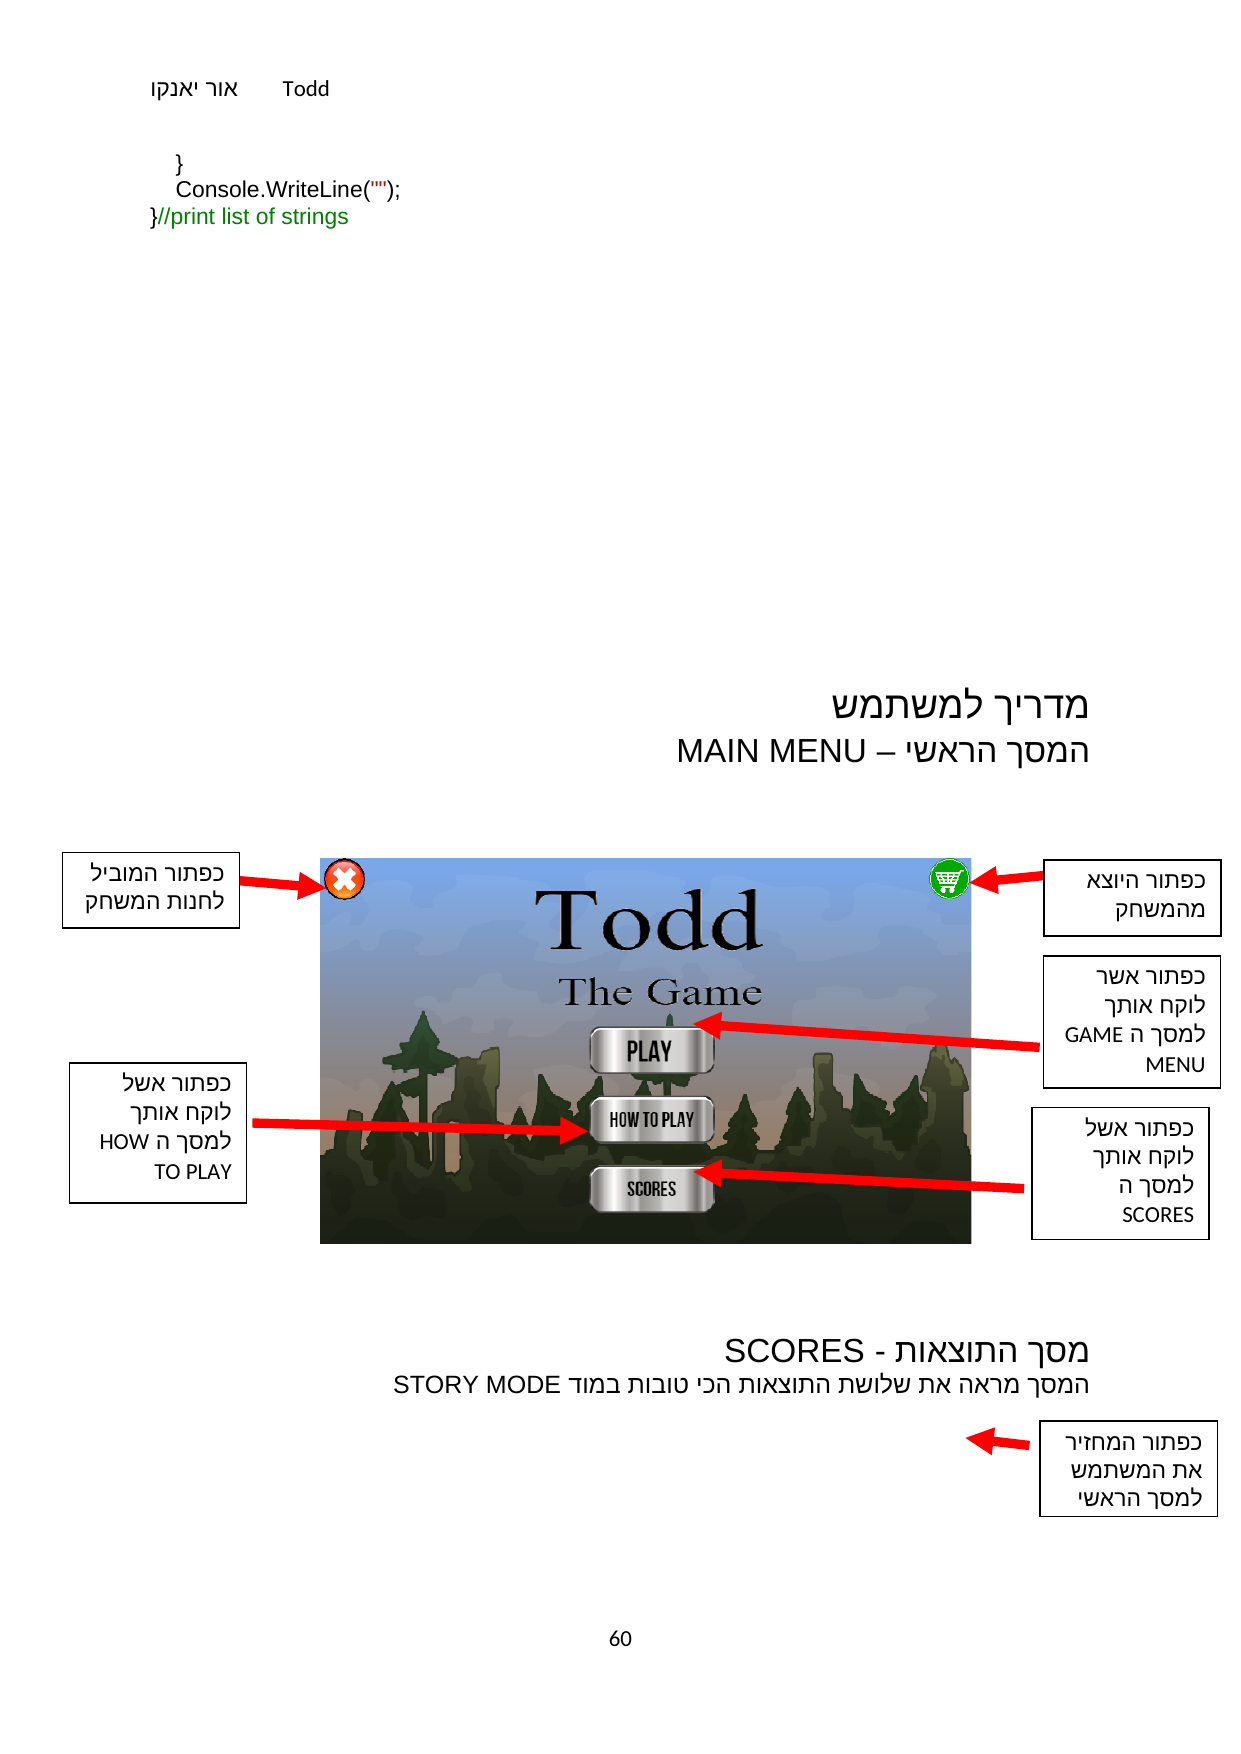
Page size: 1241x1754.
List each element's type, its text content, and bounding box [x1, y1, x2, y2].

subtitle מסך התוצאות - SCORES [150, 1331, 1090, 1370]
text } [150, 150, 1090, 176]
subtitle מדריך למשתמש [150, 683, 1090, 727]
picture [320, 858, 972, 1244]
text }//print list of strings [150, 203, 1090, 229]
text המסך מראה את שלושת התוצאות הכי טובות במוד STORY MODE [150, 1370, 1090, 1398]
text Console.WriteLine(""); [150, 176, 1090, 203]
subtitle המסך הראשי – MAIN MENU [150, 731, 1090, 769]
